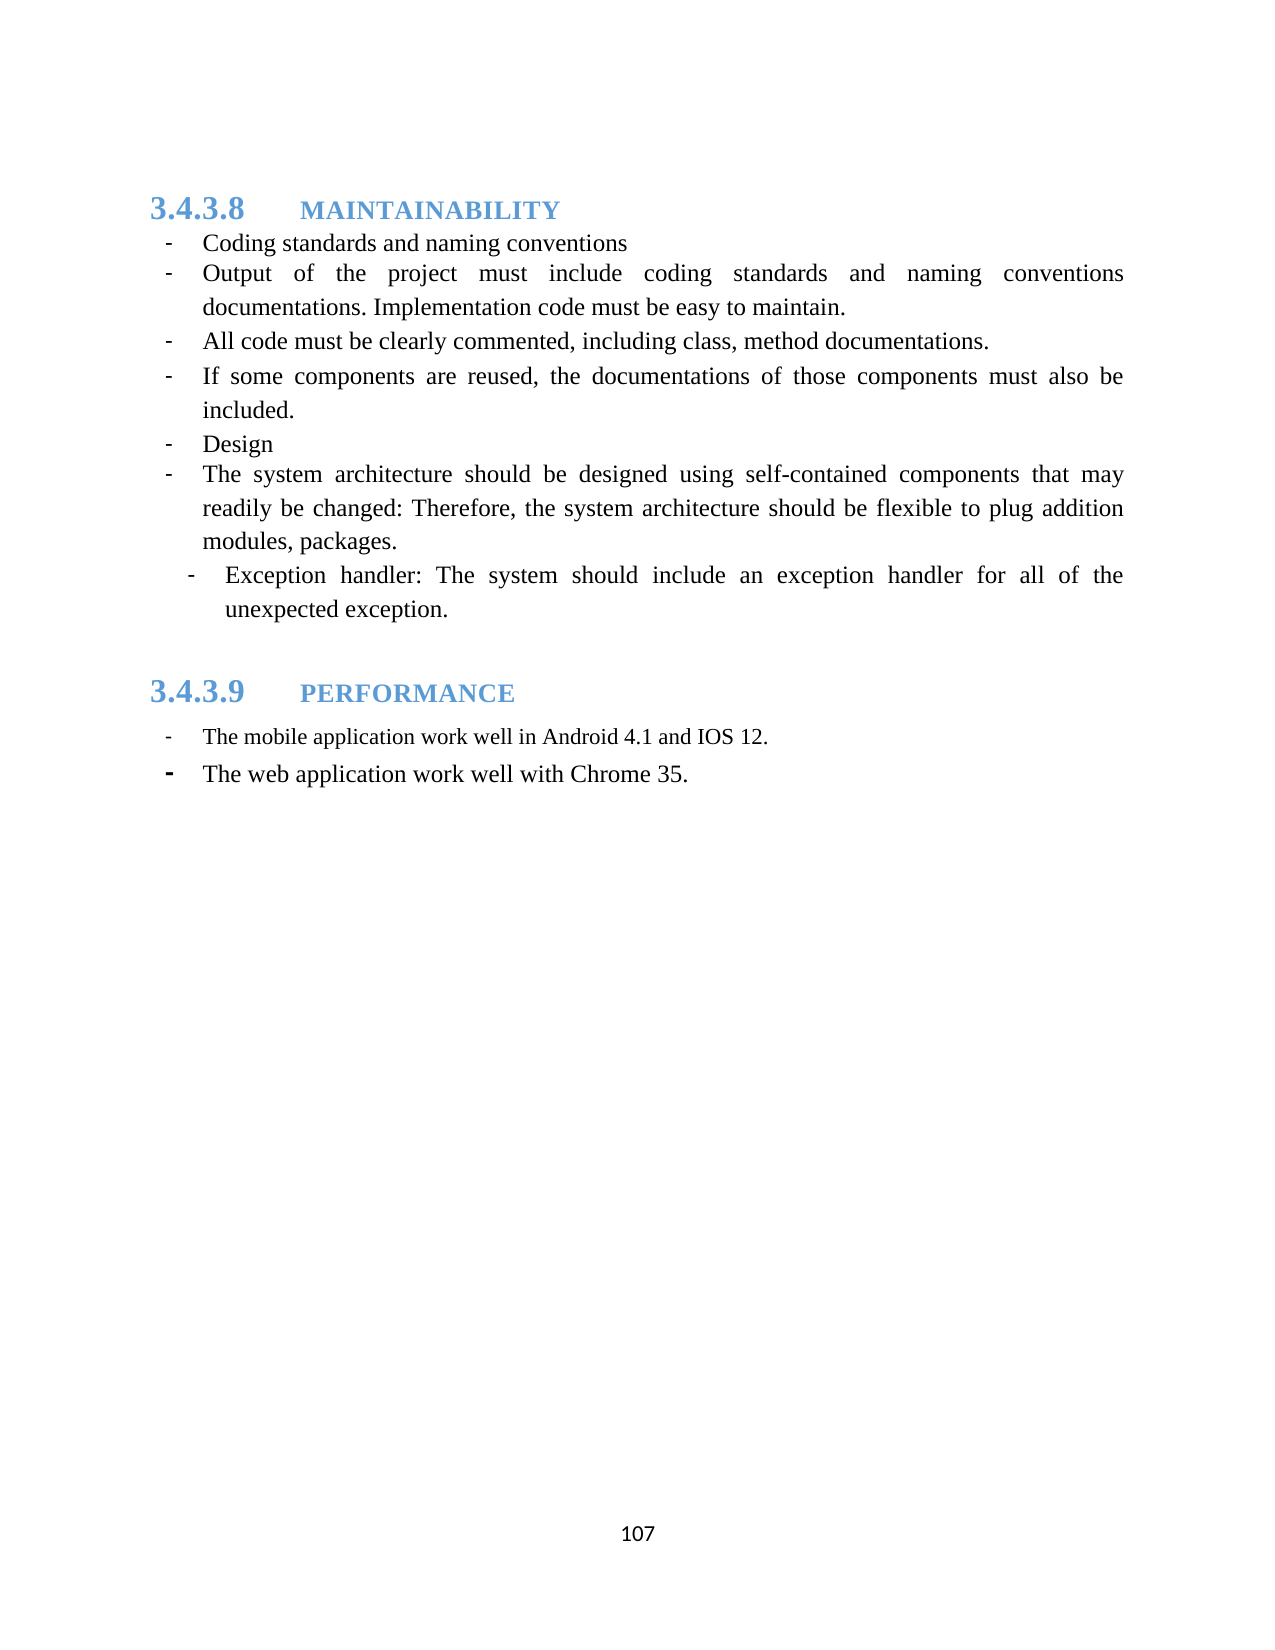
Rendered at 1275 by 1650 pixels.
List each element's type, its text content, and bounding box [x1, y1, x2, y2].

list The web application work well with Chrome 35. [165, 754, 1125, 790]
list Design [165, 428, 1125, 458]
list maintainability [150, 188, 1125, 227]
list All code must be clearly commented, including class, method documentations. [165, 325, 1125, 356]
list Coding standards and naming conventions [165, 227, 1125, 257]
list The mobile application work well in Android 4.1 and IOS 12. [165, 722, 1125, 750]
list performance [150, 672, 1125, 710]
list Output of the project must include coding standards and naming conventions documentations. Implementation code must be easy to maintain. [165, 257, 1125, 321]
list If some components are reused, the documentations of those components must also be included. [165, 360, 1125, 423]
list Exception handler: The system should include an exception handler for all of the unexpected exception. [187, 559, 1125, 623]
list The system architecture should be designed using self-contained components that may readily be changed: Therefore, the system architecture should be flexible to plug addition modules, packages. [165, 458, 1125, 555]
